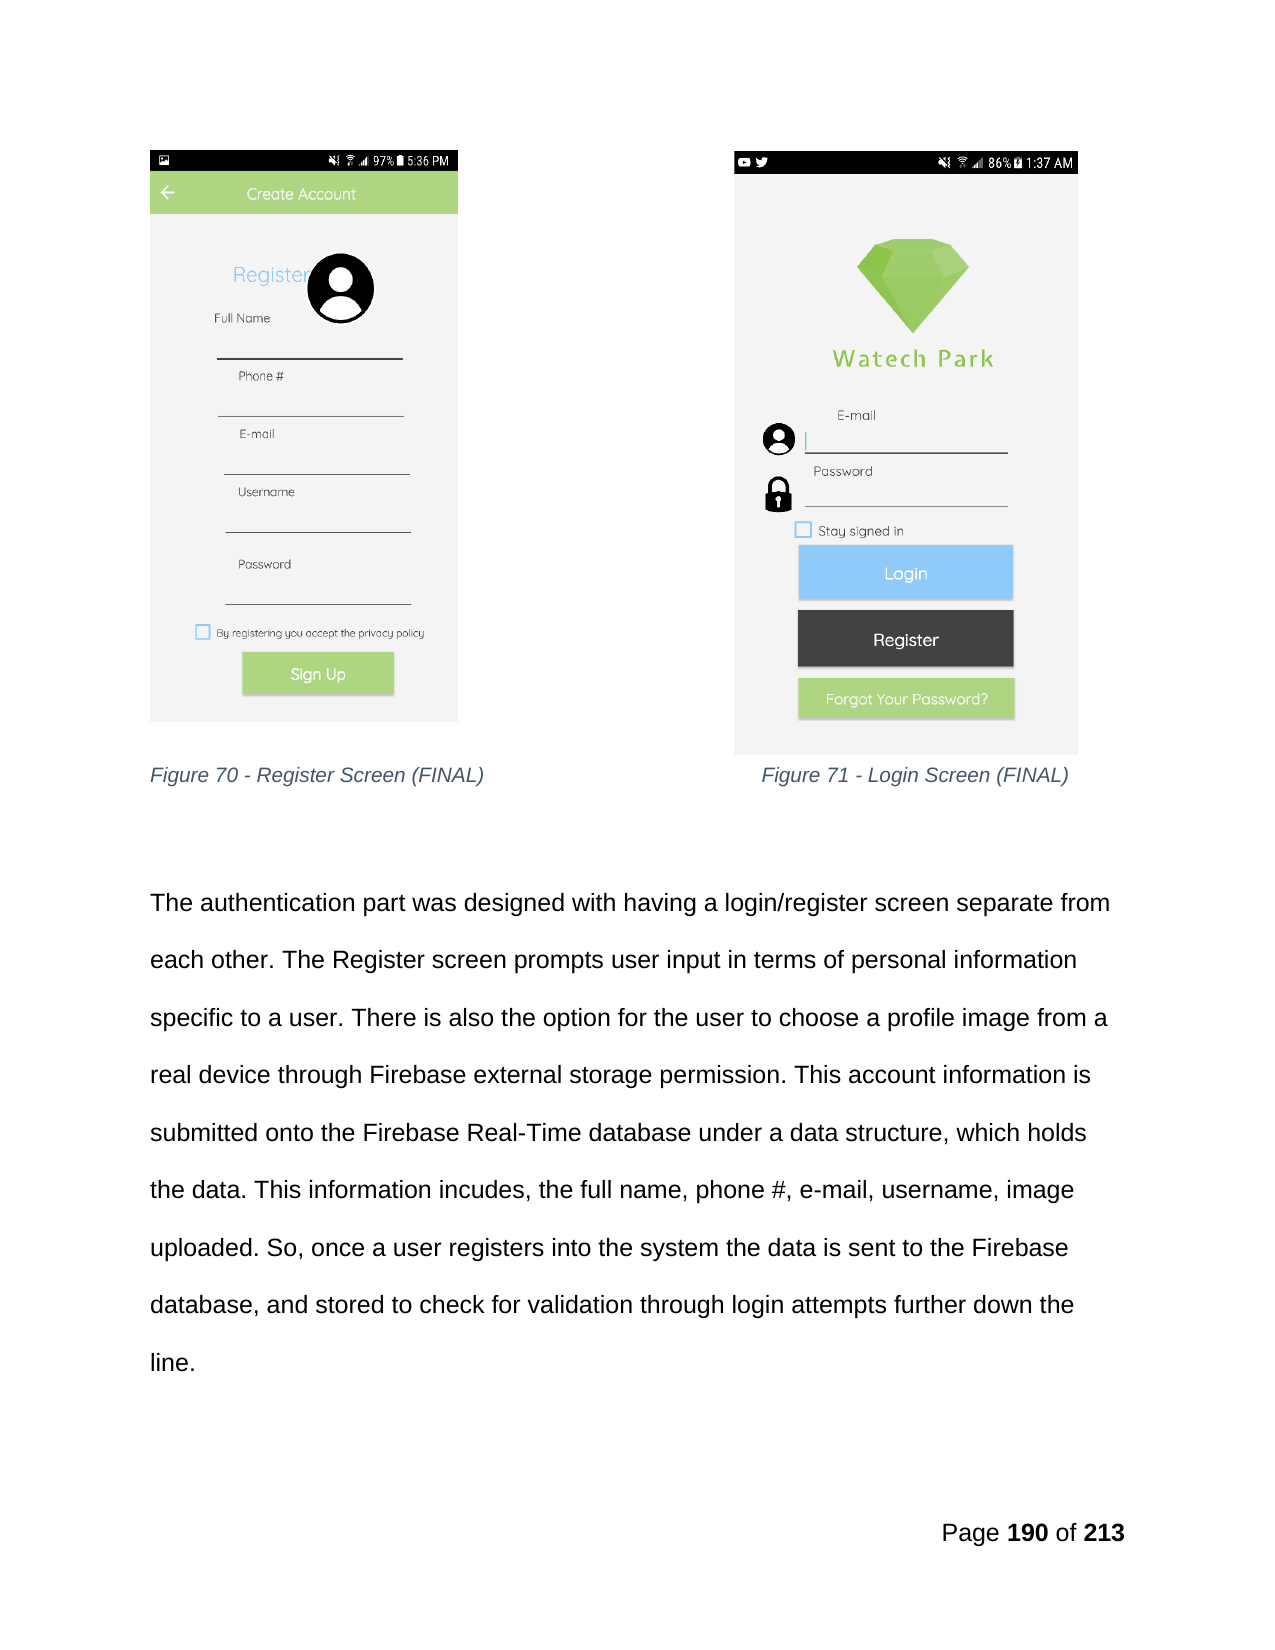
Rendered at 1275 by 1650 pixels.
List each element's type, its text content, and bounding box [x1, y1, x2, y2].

text The authentication part was designed with having a login/register screen separate from each other. The Register screen prompts user input in terms of personal information specific to a user. There is also the option for the user to choose a profile image from a real device through Firebase external storage permission. This account information is submitted onto the Firebase Real-Time database under a data structure, which holds the data. This information incudes, the full name, phone #, e-mail, username, image uploaded. So, once a user registers into the system the data is sent to the Firebase database, and stored to check for validation through login attempts further down the line. [150, 887, 1125, 1376]
picture [734, 151, 1078, 755]
text Figure 70 - Register Screen (FINAL) Figure 71 - Login Screen (FINAL) [150, 763, 1125, 787]
picture [150, 150, 458, 722]
